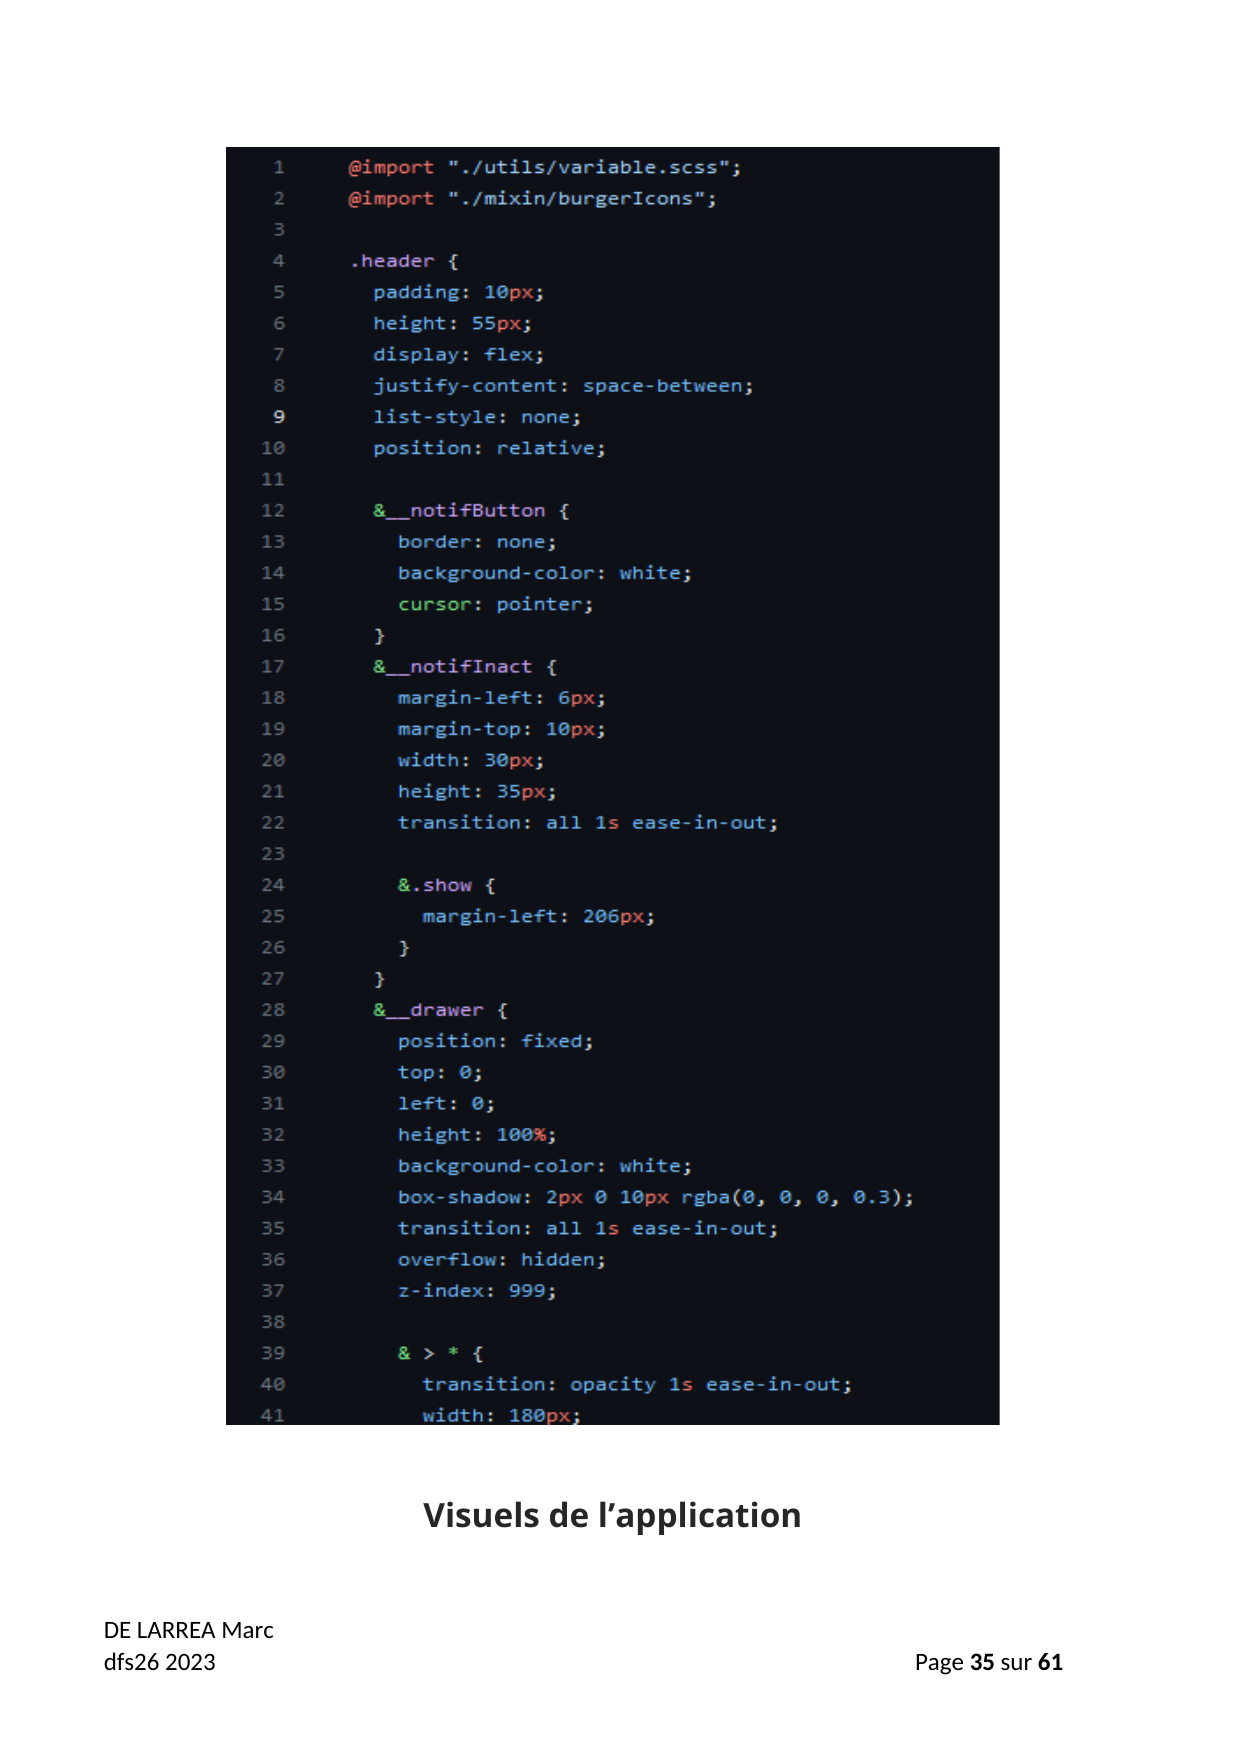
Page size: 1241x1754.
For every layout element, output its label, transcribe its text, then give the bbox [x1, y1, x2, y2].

picture [226, 147, 1000, 1425]
subtitle Visuels de l’application [103, 1492, 1122, 1537]
